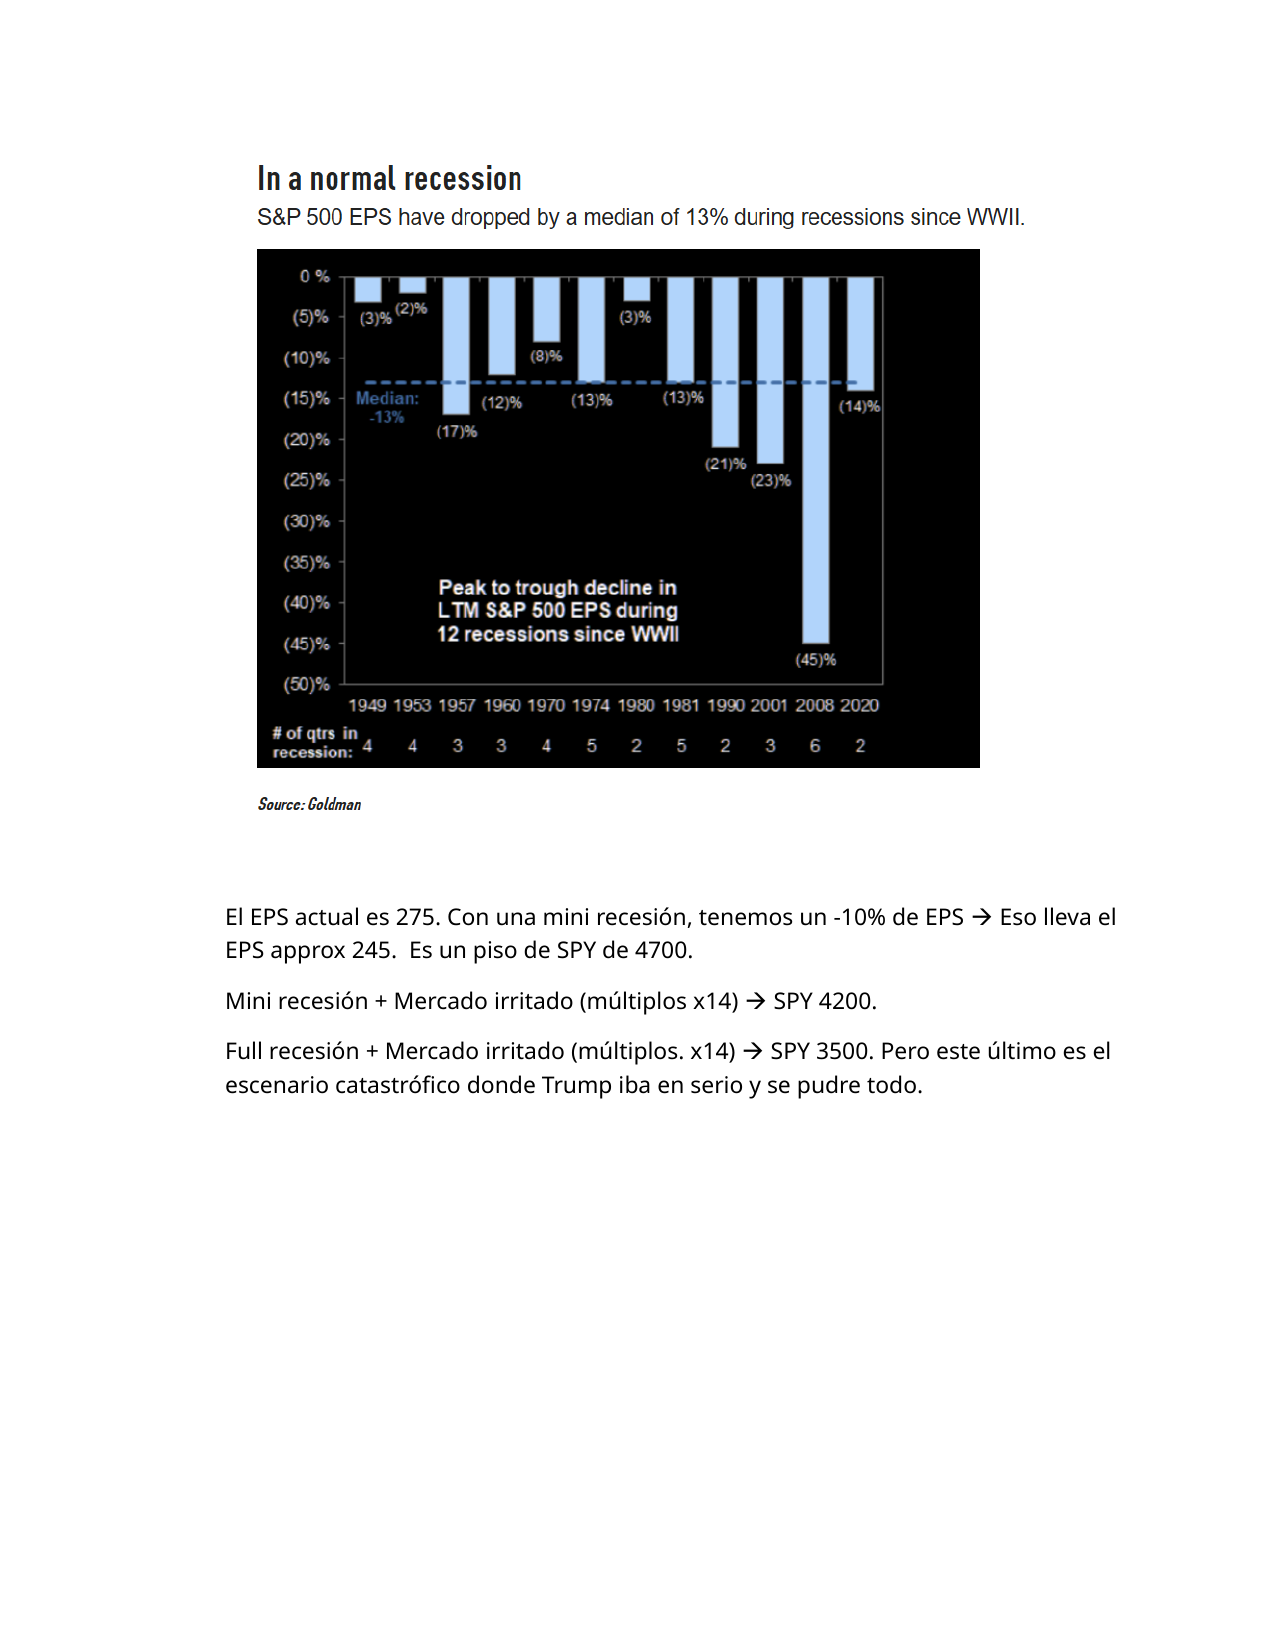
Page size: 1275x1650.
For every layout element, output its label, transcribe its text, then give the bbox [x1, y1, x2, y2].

text Full recesión + Mercado irritado (múltiplos. x14) SPY 3500. Pero este último es el escenario catastrófico donde Trump iba en serio y se pudre todo. [225, 1035, 1125, 1100]
text Mini recesión + Mercado irritado (múltiplos x14) SPY 4200. [225, 985, 1125, 1016]
text El EPS actual es 275. Con una mini recesión, tenemos un -10% de EPS Eso lleva el EPS approx 245. Es un piso de SPY de 4700. [225, 901, 1125, 966]
picture [202, 150, 1073, 831]
